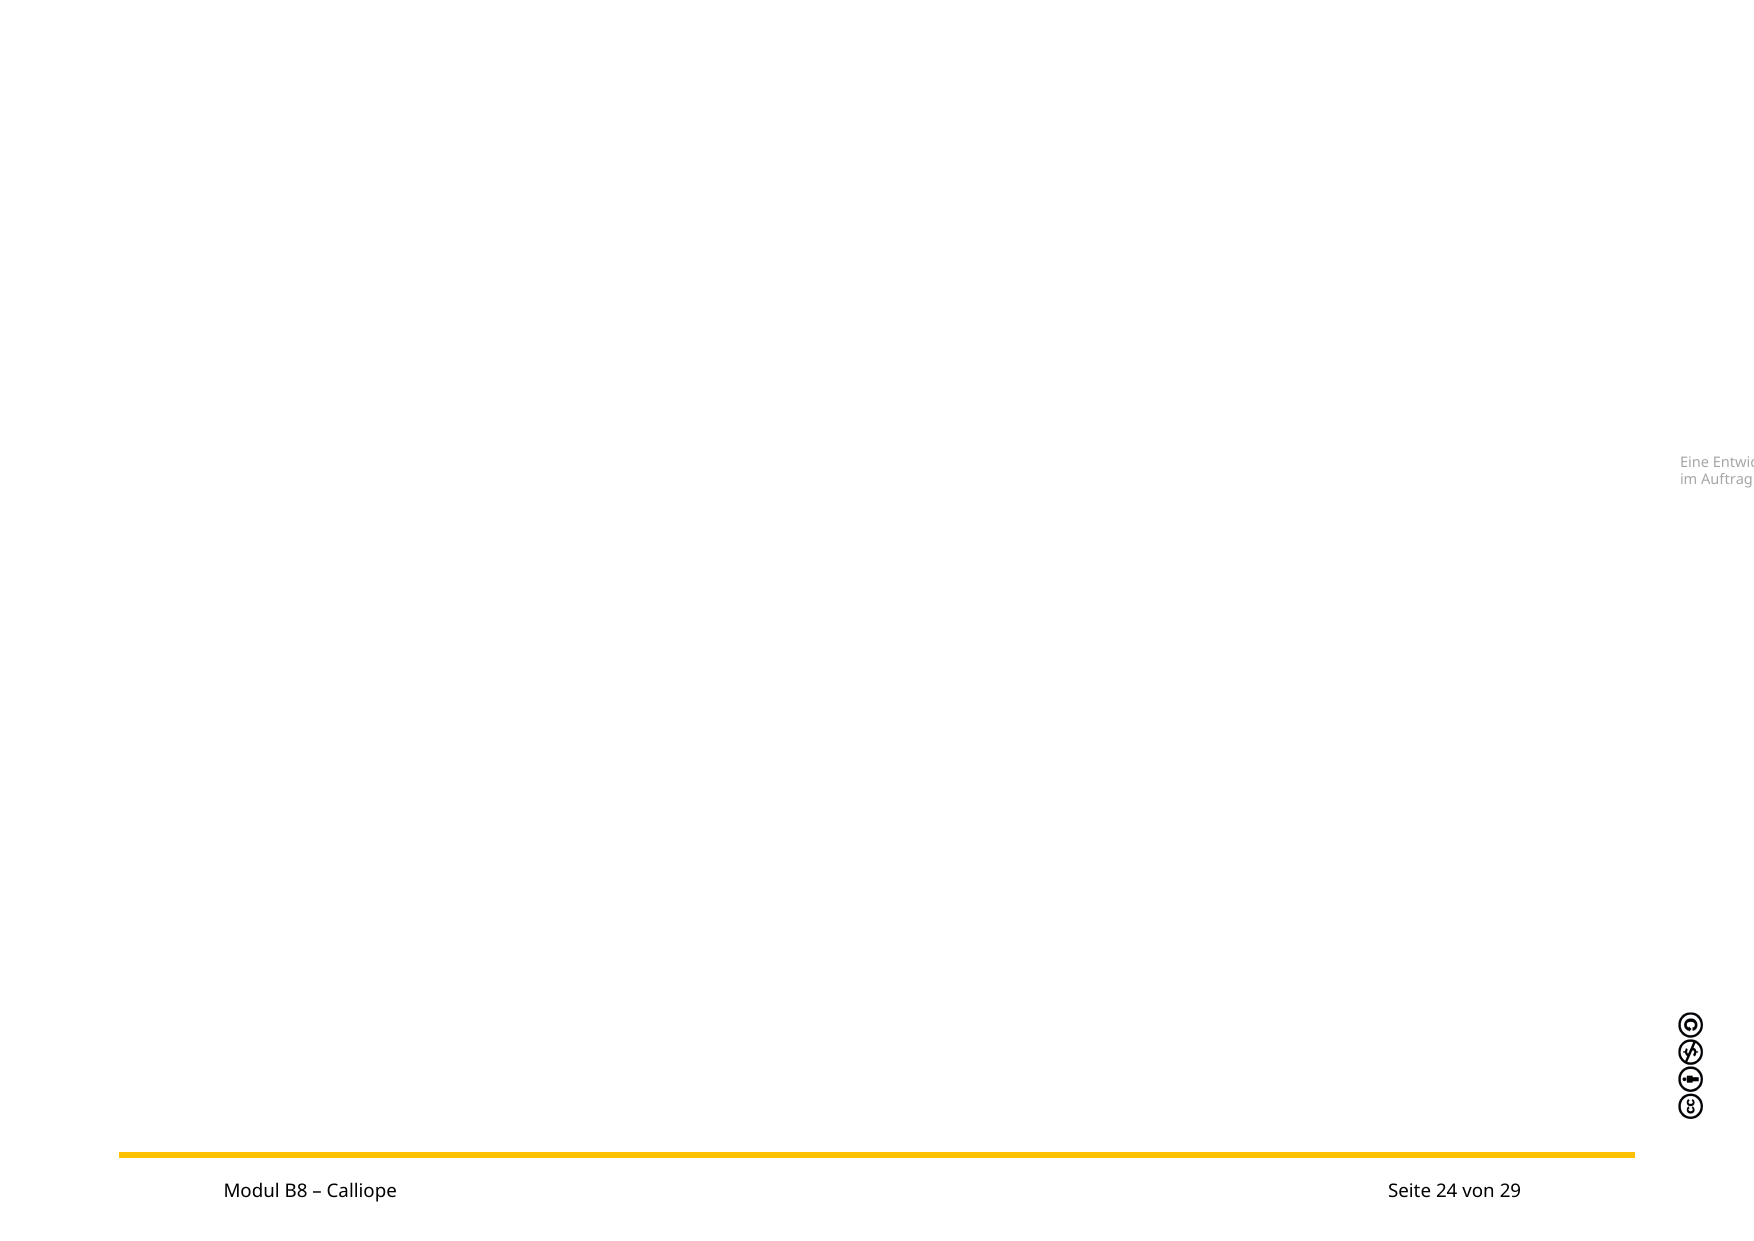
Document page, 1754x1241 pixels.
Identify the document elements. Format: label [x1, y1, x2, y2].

picture [1679, 1013, 1703, 1119]
